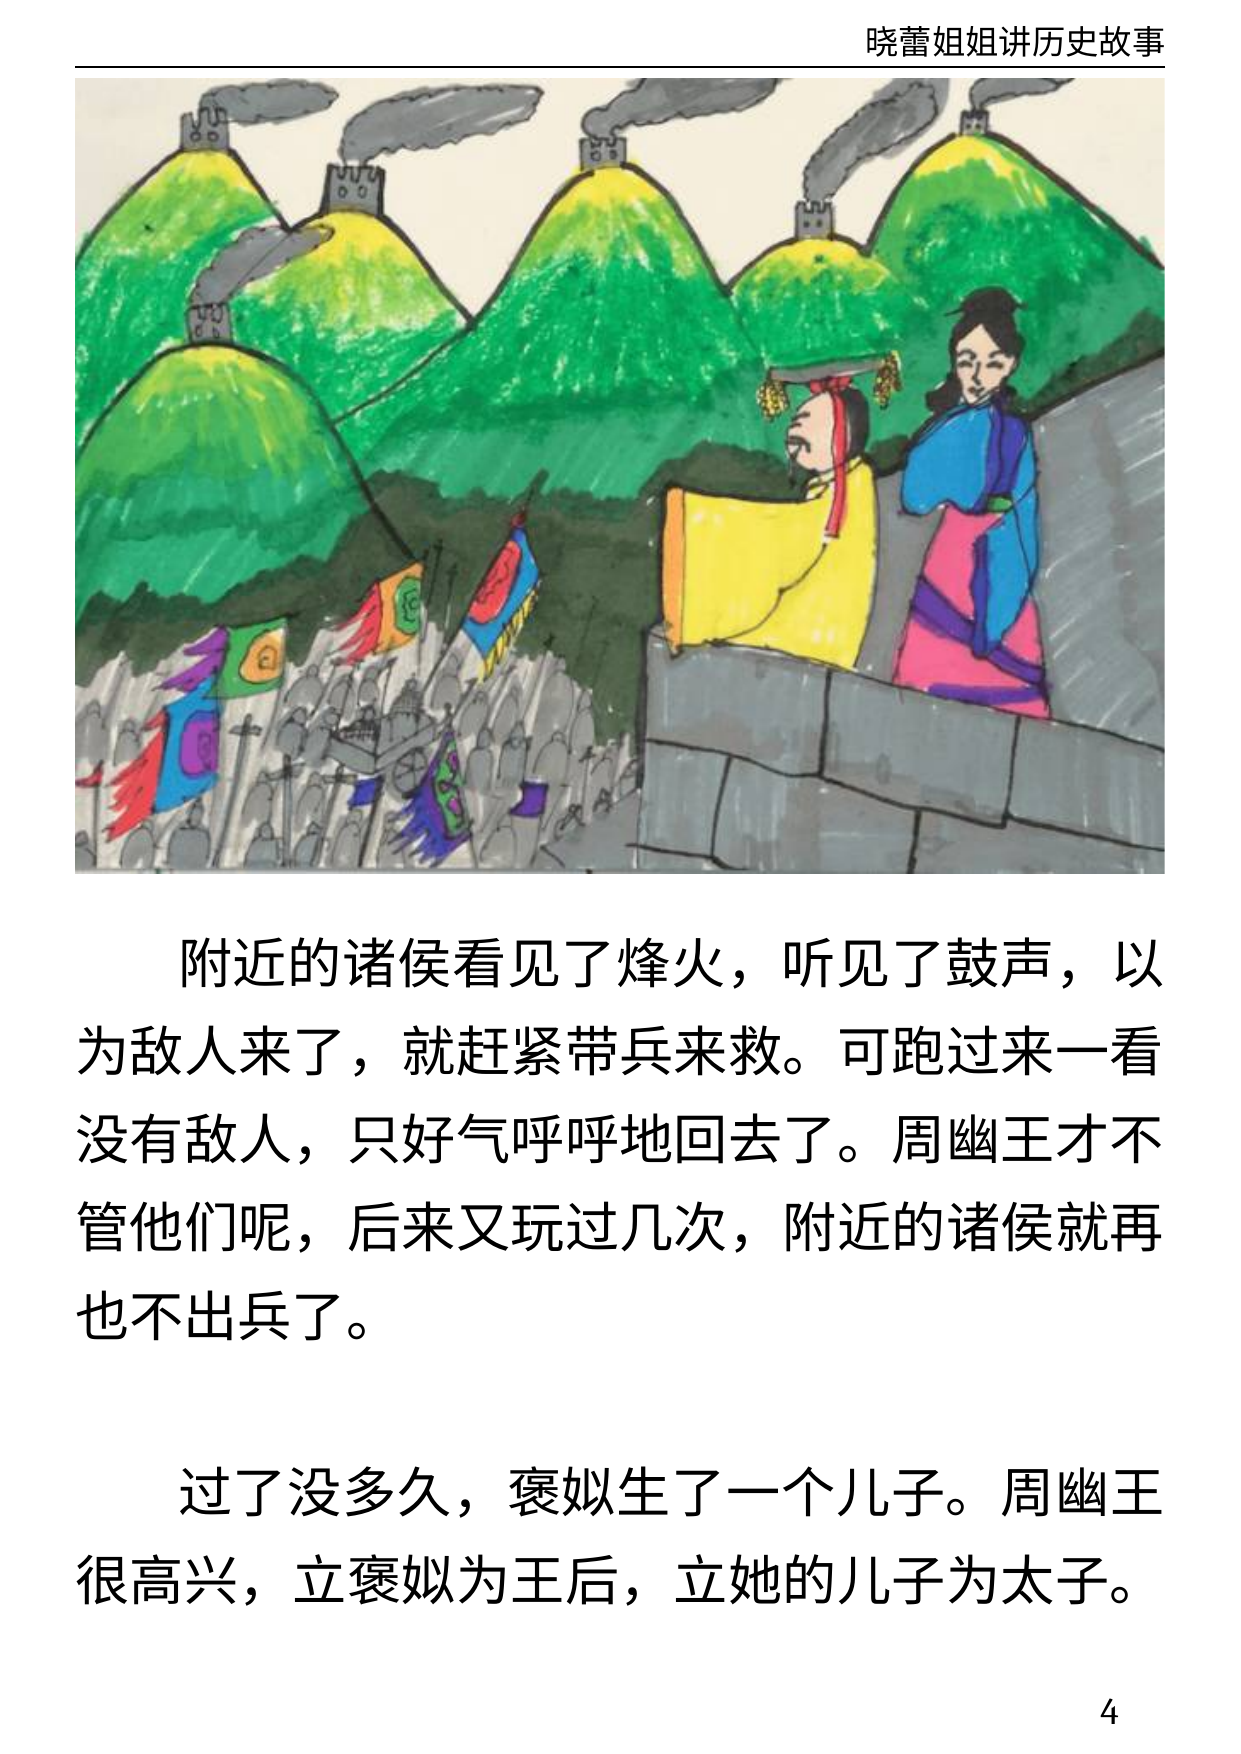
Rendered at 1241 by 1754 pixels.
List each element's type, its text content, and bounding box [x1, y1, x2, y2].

picture [75, 78, 1165, 874]
text 附近的诸侯看见了烽火，听见了鼓声，以为敌人来了，就赶紧带兵来救。可跑过来一看，没有敌人，只好气呼呼地回去了。周幽王才不管他们呢，后来又玩过几次，附近的诸侯就再也不出兵了。 [75, 916, 1165, 1357]
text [75, 1445, 1165, 1621]
